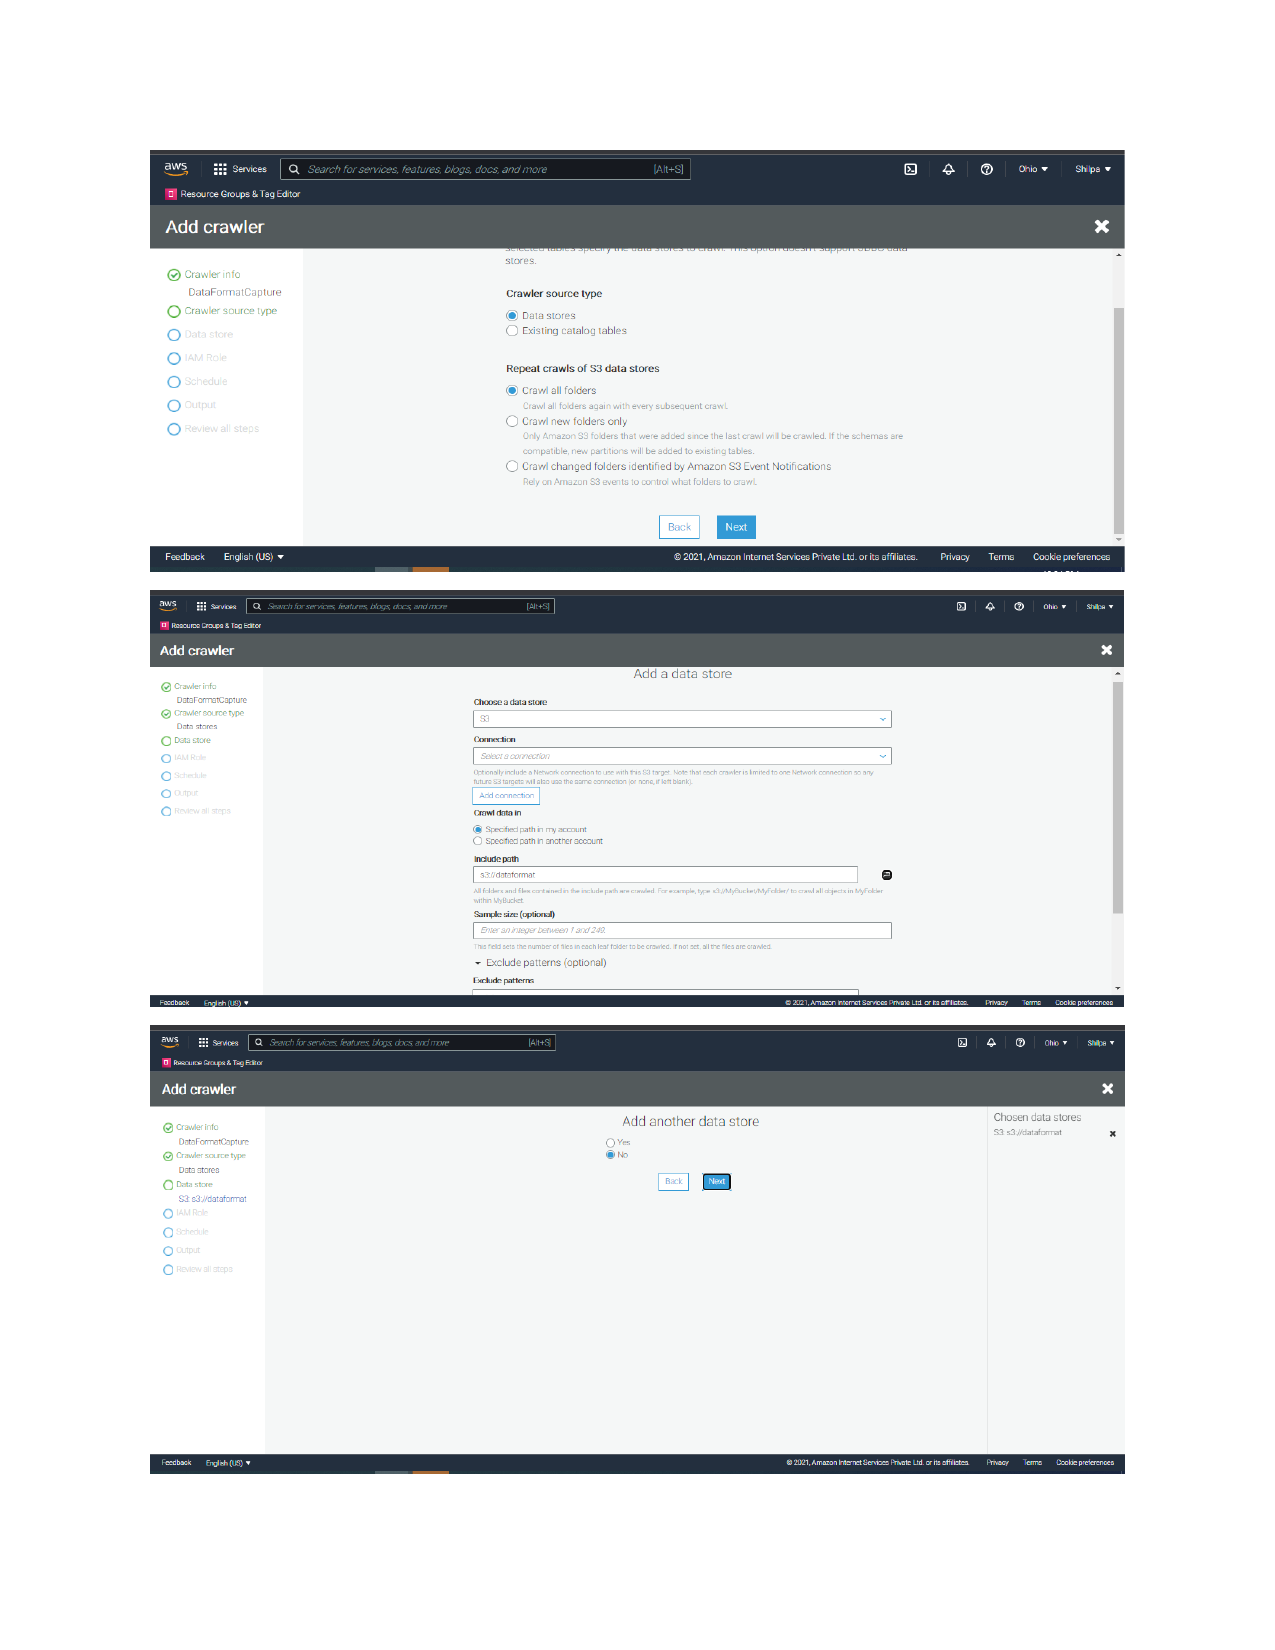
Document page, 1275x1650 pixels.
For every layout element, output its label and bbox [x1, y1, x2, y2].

picture [150, 1025, 1125, 1474]
picture [150, 150, 1125, 572]
picture [150, 590, 1124, 1007]
